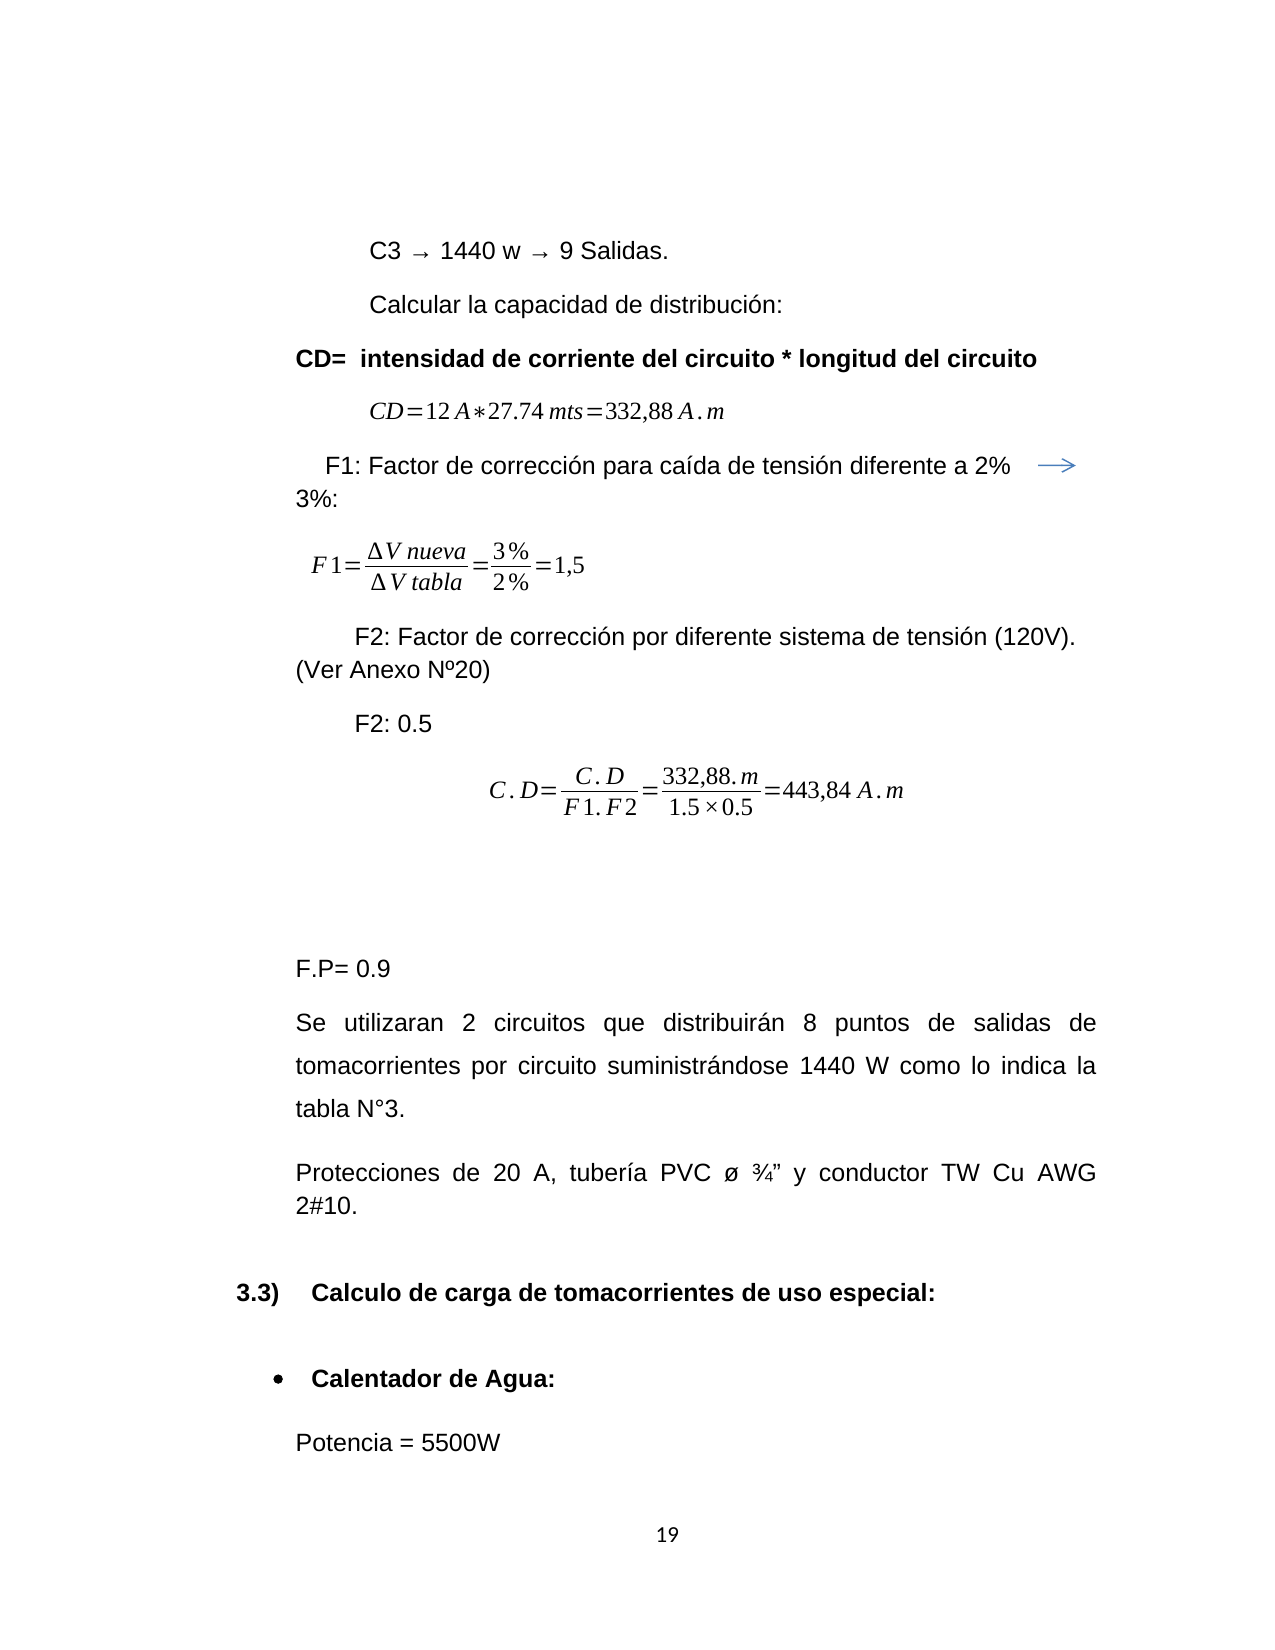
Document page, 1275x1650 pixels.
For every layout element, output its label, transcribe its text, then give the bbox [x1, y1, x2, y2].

list Calculo de carga de tomacorrientes de uso especial: [236, 1278, 1098, 1307]
text Calcular la capacidad de distribución: [295, 290, 1098, 319]
text CD= intensidad de corriente del circuito * longitud del circuito [295, 344, 1098, 373]
text F2: 0.5 [295, 709, 1098, 737]
text F.P= 0.9 [295, 954, 1098, 983]
text Protecciones de 20 A, tubería PVC ø ¾” y conductor TW Cu AWG 2#10. [295, 1158, 1098, 1220]
list Calentador de Agua: [274, 1364, 1098, 1393]
text Se utilizaran 2 circuitos que distribuirán 8 puntos de salidas de tomacorrientes por circuito suministrándose 1440 W como lo indica la tabla N°3. [295, 1008, 1098, 1123]
text Potencia = 5500W [295, 1428, 1098, 1457]
text C3 → 1440 w → 9 Salidas. [295, 236, 1098, 265]
text F1: Factor de corrección para caída de tensión diferente a 2% 3%: [295, 451, 1098, 513]
text F2: Factor de corrección por diferente sistema de tensión (120V). (Ver Anexo Nº20) [295, 622, 1098, 683]
